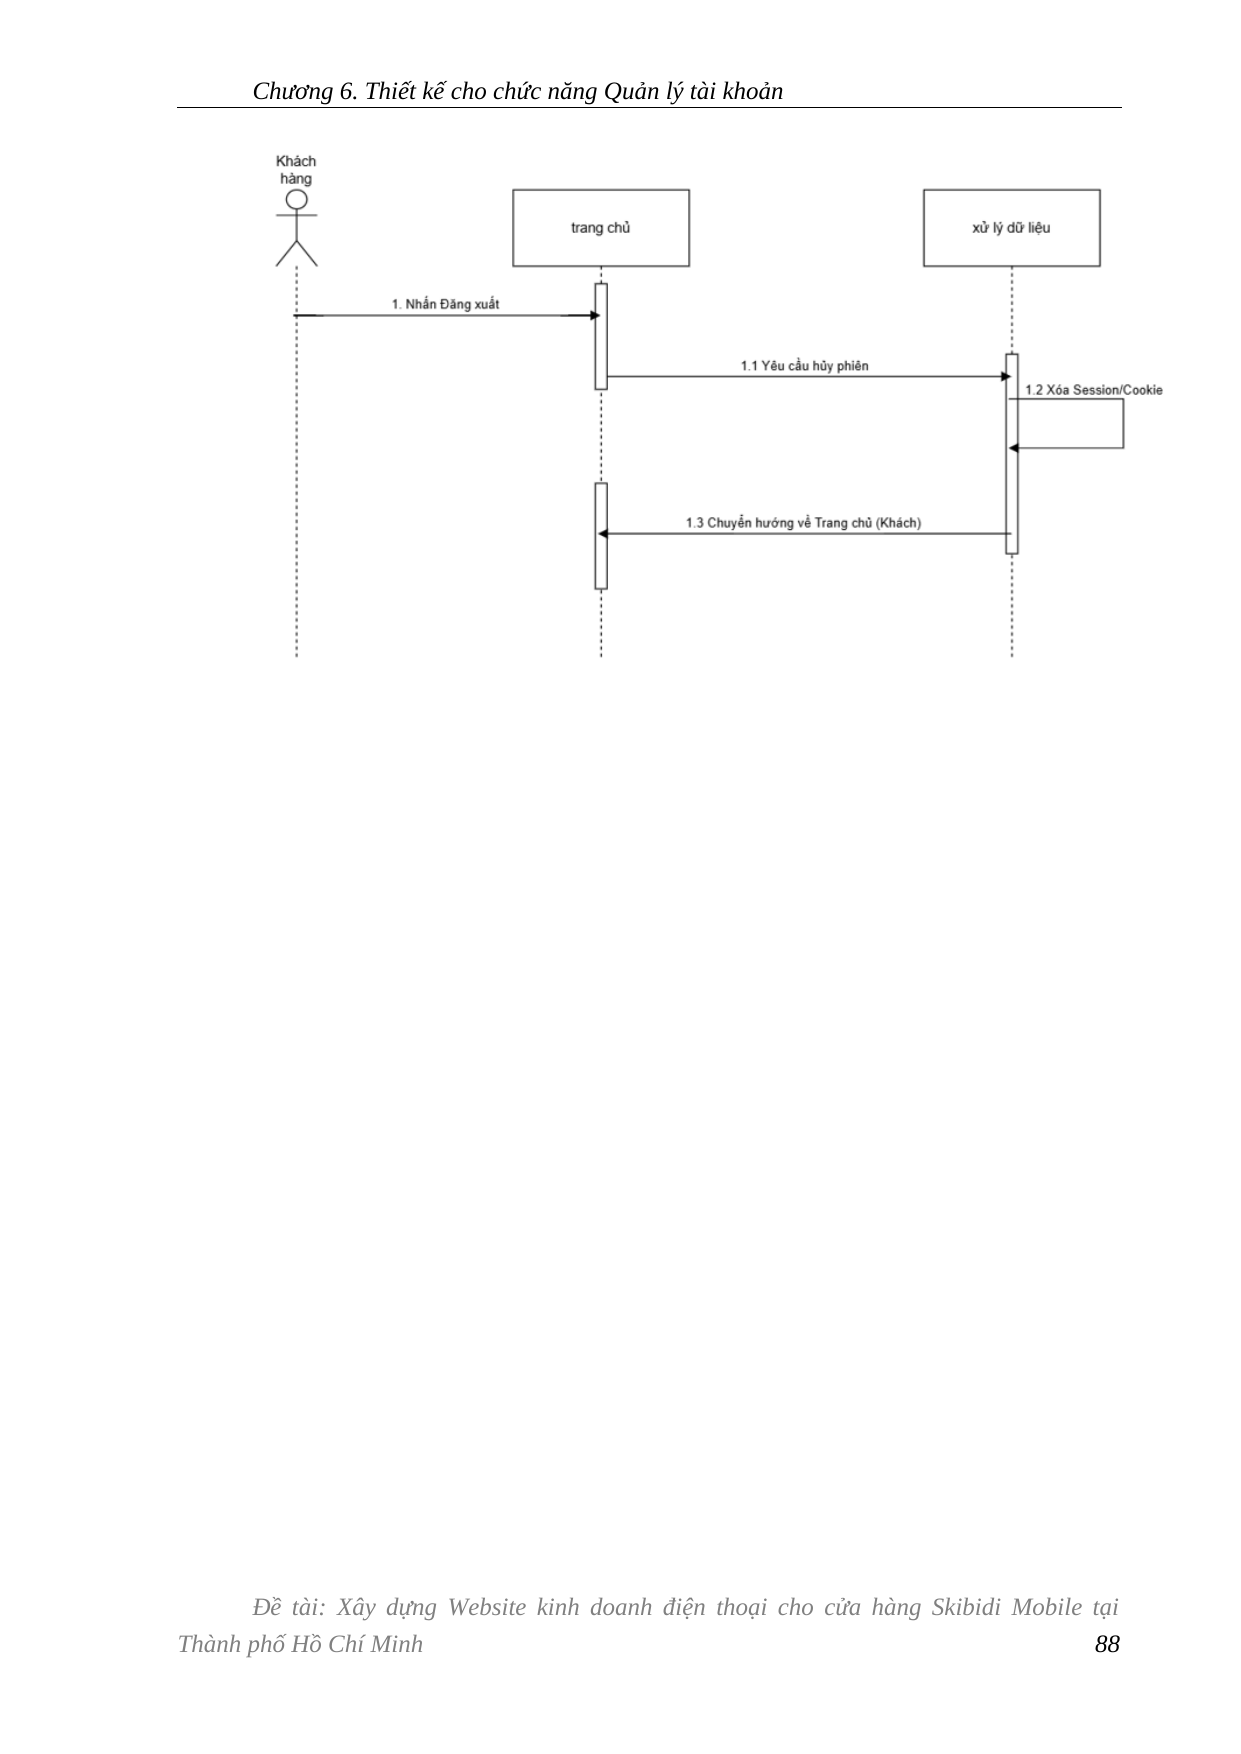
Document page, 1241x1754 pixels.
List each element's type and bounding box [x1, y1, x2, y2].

picture [236, 130, 1212, 704]
